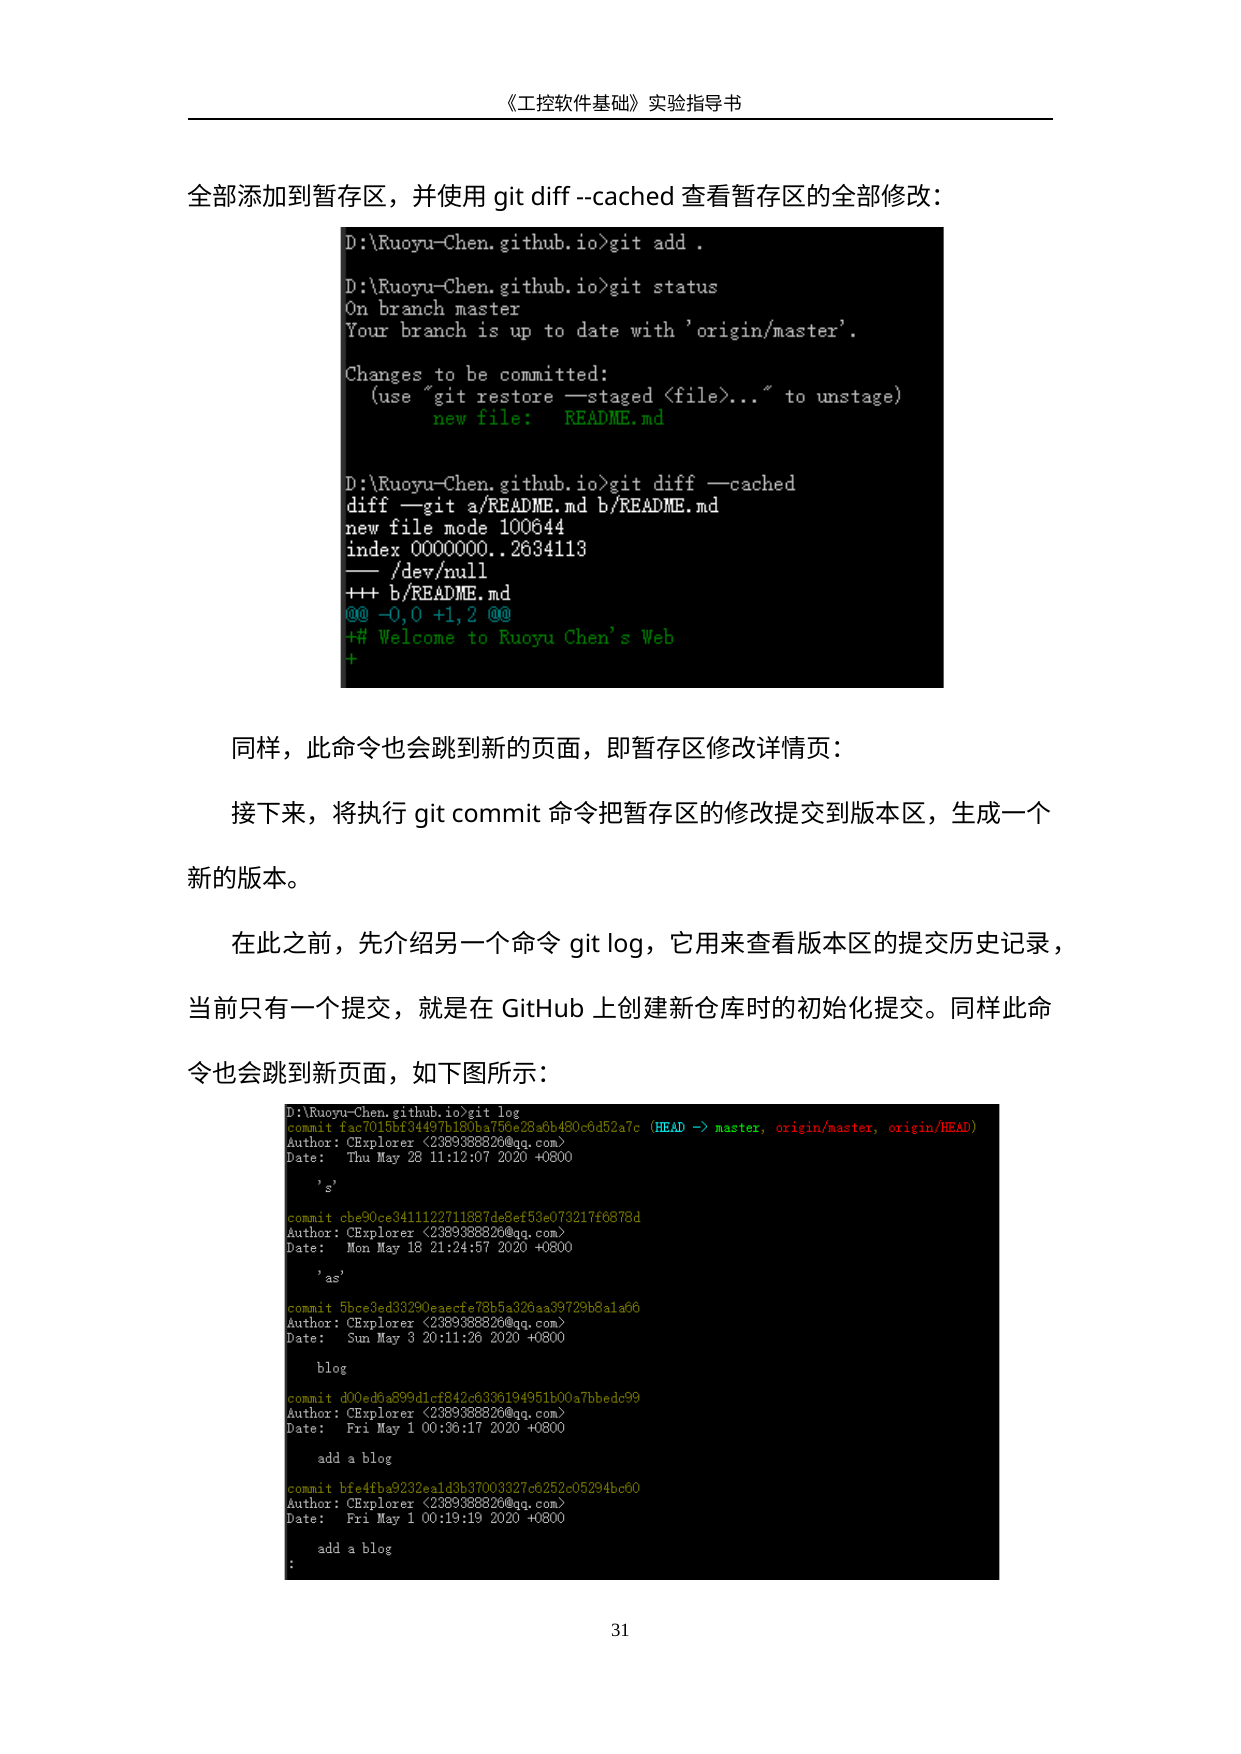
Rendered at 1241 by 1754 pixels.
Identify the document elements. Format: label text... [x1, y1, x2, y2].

picture [340, 227, 944, 688]
text 接下来，将执行 git commit 命令把暂存区的修改提交到版本区，生成一个新的版本。 [187, 779, 1053, 909]
picture [284, 1104, 1000, 1580]
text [187, 162, 1053, 227]
text 在此之前，先介绍另一个命令 git log，它用来查看版本区的提交历史记录，当前只有一个提交，就是在 GitHub 上创建新仓库时的初始化提交。同样此命令也会跳到新页面，如下图所示： [187, 909, 1053, 1104]
text 同样，此命令也会跳到新的页面，即暂存区修改详情页： [187, 714, 1053, 779]
